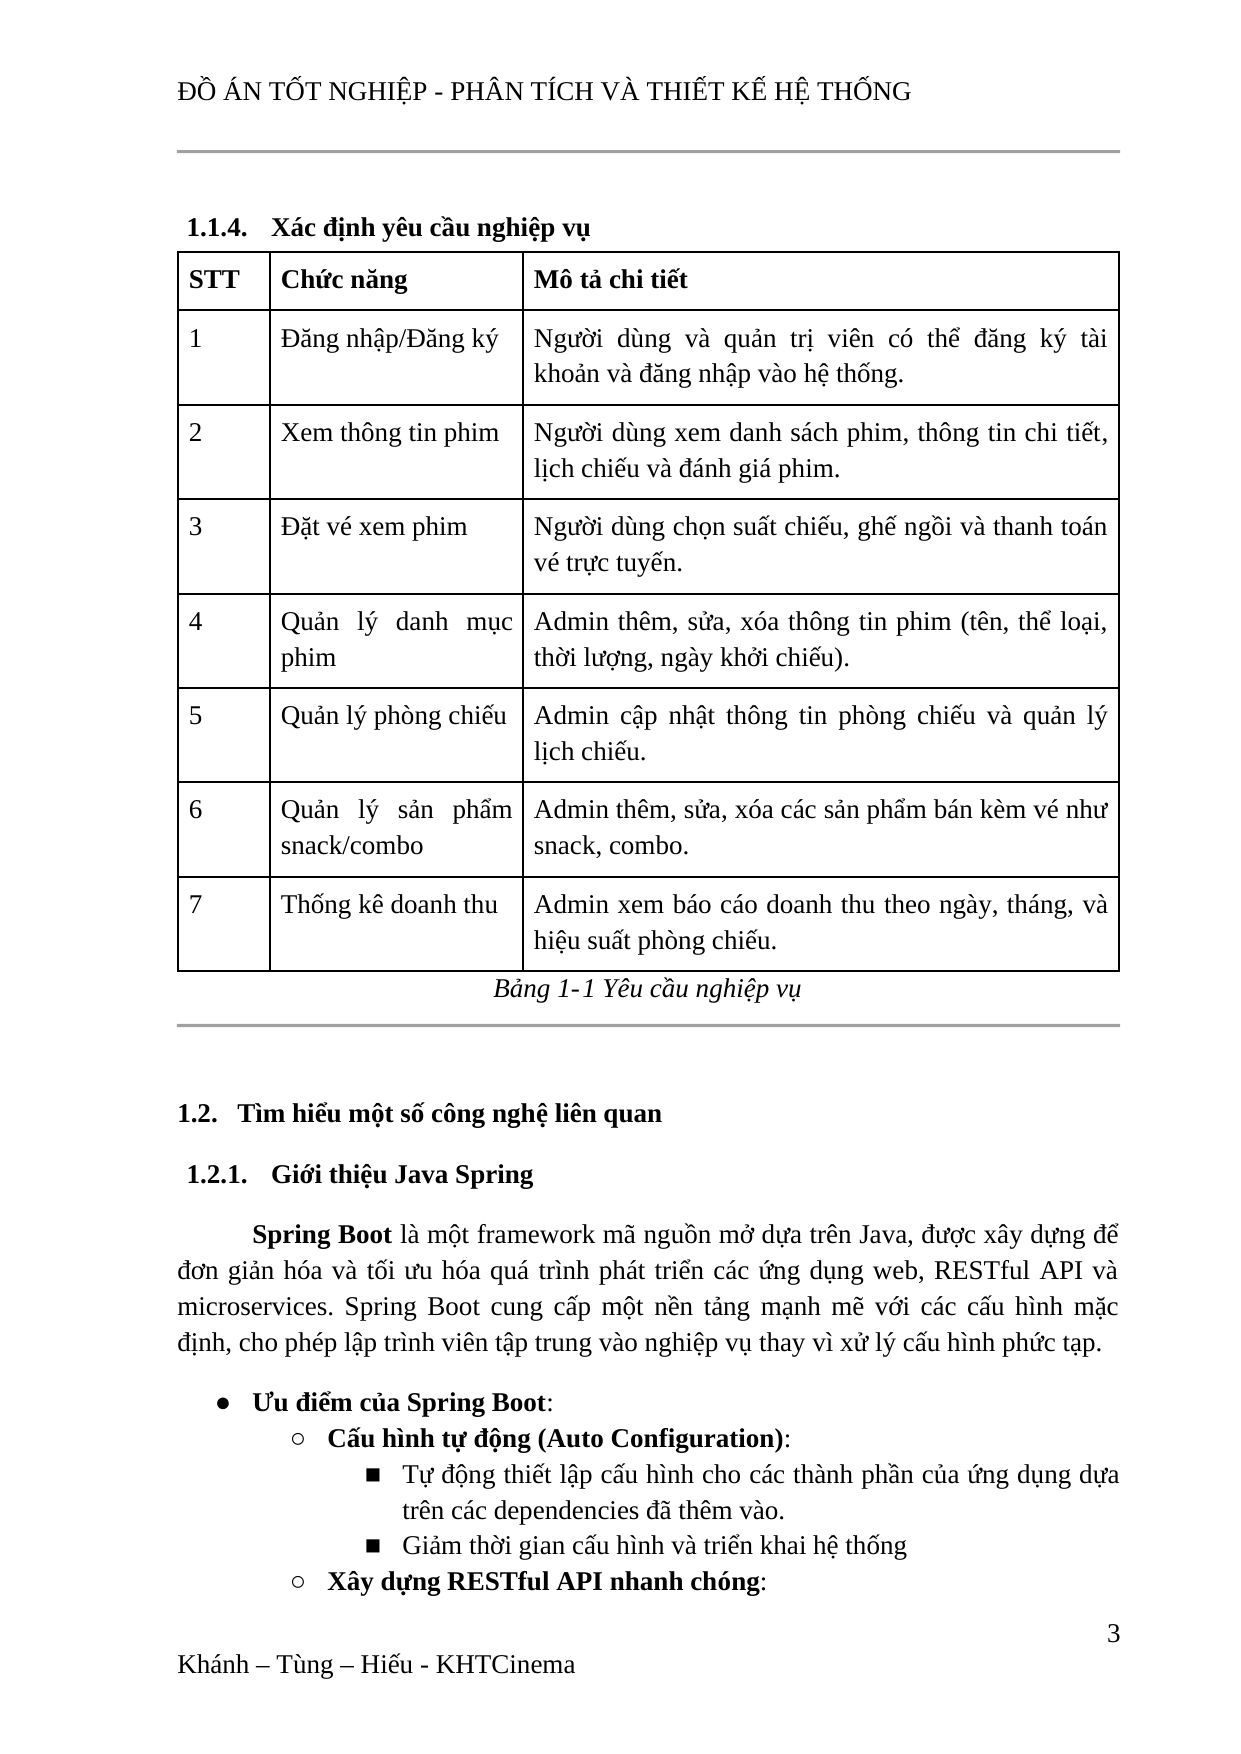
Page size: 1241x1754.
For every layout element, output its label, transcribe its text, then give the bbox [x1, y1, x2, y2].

subtitle Giới thiệu Java Spring [186, 1158, 1120, 1189]
table_cell 4 [179, 595, 269, 687]
table_cell Admin xem báo cáo doanh thu theo ngày, tháng, và hiệu suất phòng chiếu. [524, 878, 1118, 970]
list Xây dựng RESTful API nhanh chóng: [289, 1565, 1120, 1596]
subtitle Xác định yêu cầu nghiệp vụ [186, 211, 1120, 242]
table_header Mô tả chi tiết [524, 253, 1118, 309]
table_header Chức năng [271, 253, 522, 309]
table_cell Admin thêm, sửa, xóa các sản phẩm bán kèm vé như snack, combo. [524, 783, 1118, 876]
table_cell 3 [179, 500, 269, 592]
table_cell Đăng nhập/Đăng ký [271, 311, 522, 404]
table_cell Quản lý sản phẩm snack/combo [271, 783, 522, 876]
table_cell Người dùng và quản trị viên có thể đăng ký tài khoản và đăng nhập vào hệ thống. [524, 311, 1118, 404]
list Tự động thiết lập cấu hình cho các thành phần của ứng dụng dựa trên các dependencies đã thêm vào. [364, 1458, 1120, 1525]
table_header STT [179, 253, 269, 309]
text Spring Boot là một framework mã nguồn mở dựa trên Java, được xây dựng để đơn giản hóa và tối ưu hóa quá trình phát triển các ứng dụng web, RESTful API và microservices. Spring Boot cung cấp một nền tảng mạnh mẽ với các cấu hình mặc định, cho phép lập trình viên tập trung vào nghiệp vụ thay vì xử lý cấu hình phức tạp. [177, 1219, 1120, 1357]
table_cell 1 [179, 311, 269, 404]
list Ưu điểm của Spring Boot: [214, 1387, 1120, 1418]
table_cell Thống kê doanh thu [271, 878, 522, 970]
table_cell 5 [179, 689, 269, 781]
table_cell Quản lý danh mục phim [271, 595, 522, 687]
table_cell Xem thông tin phim [271, 406, 522, 498]
text Bảng 1-1 Yêu cầu nghiệp vụ [177, 972, 1120, 1003]
subtitle Tìm hiểu một số công nghệ liên quan [177, 1097, 1120, 1128]
table_cell Người dùng xem danh sách phim, thông tin chi tiết, lịch chiếu và đánh giá phim. [524, 406, 1118, 498]
table_cell Admin thêm, sửa, xóa thông tin phim (tên, thể loại, thời lượng, ngày khởi chiếu). [524, 595, 1118, 687]
table_cell Quản lý phòng chiếu [271, 689, 522, 781]
table_cell 2 [179, 406, 269, 498]
table_cell Người dùng chọn suất chiếu, ghế ngồi và thanh toán vé trực tuyến. [524, 500, 1118, 592]
table_cell 6 [179, 783, 269, 876]
list Giảm thời gian cấu hình và triển khai hệ thống [364, 1529, 1120, 1561]
table_cell 7 [179, 878, 269, 970]
list Cấu hình tự động (Auto Configuration): [289, 1422, 1120, 1453]
table_cell Admin cập nhật thông tin phòng chiếu và quản lý lịch chiếu. [524, 689, 1118, 781]
table_cell Đặt vé xem phim [271, 500, 522, 592]
